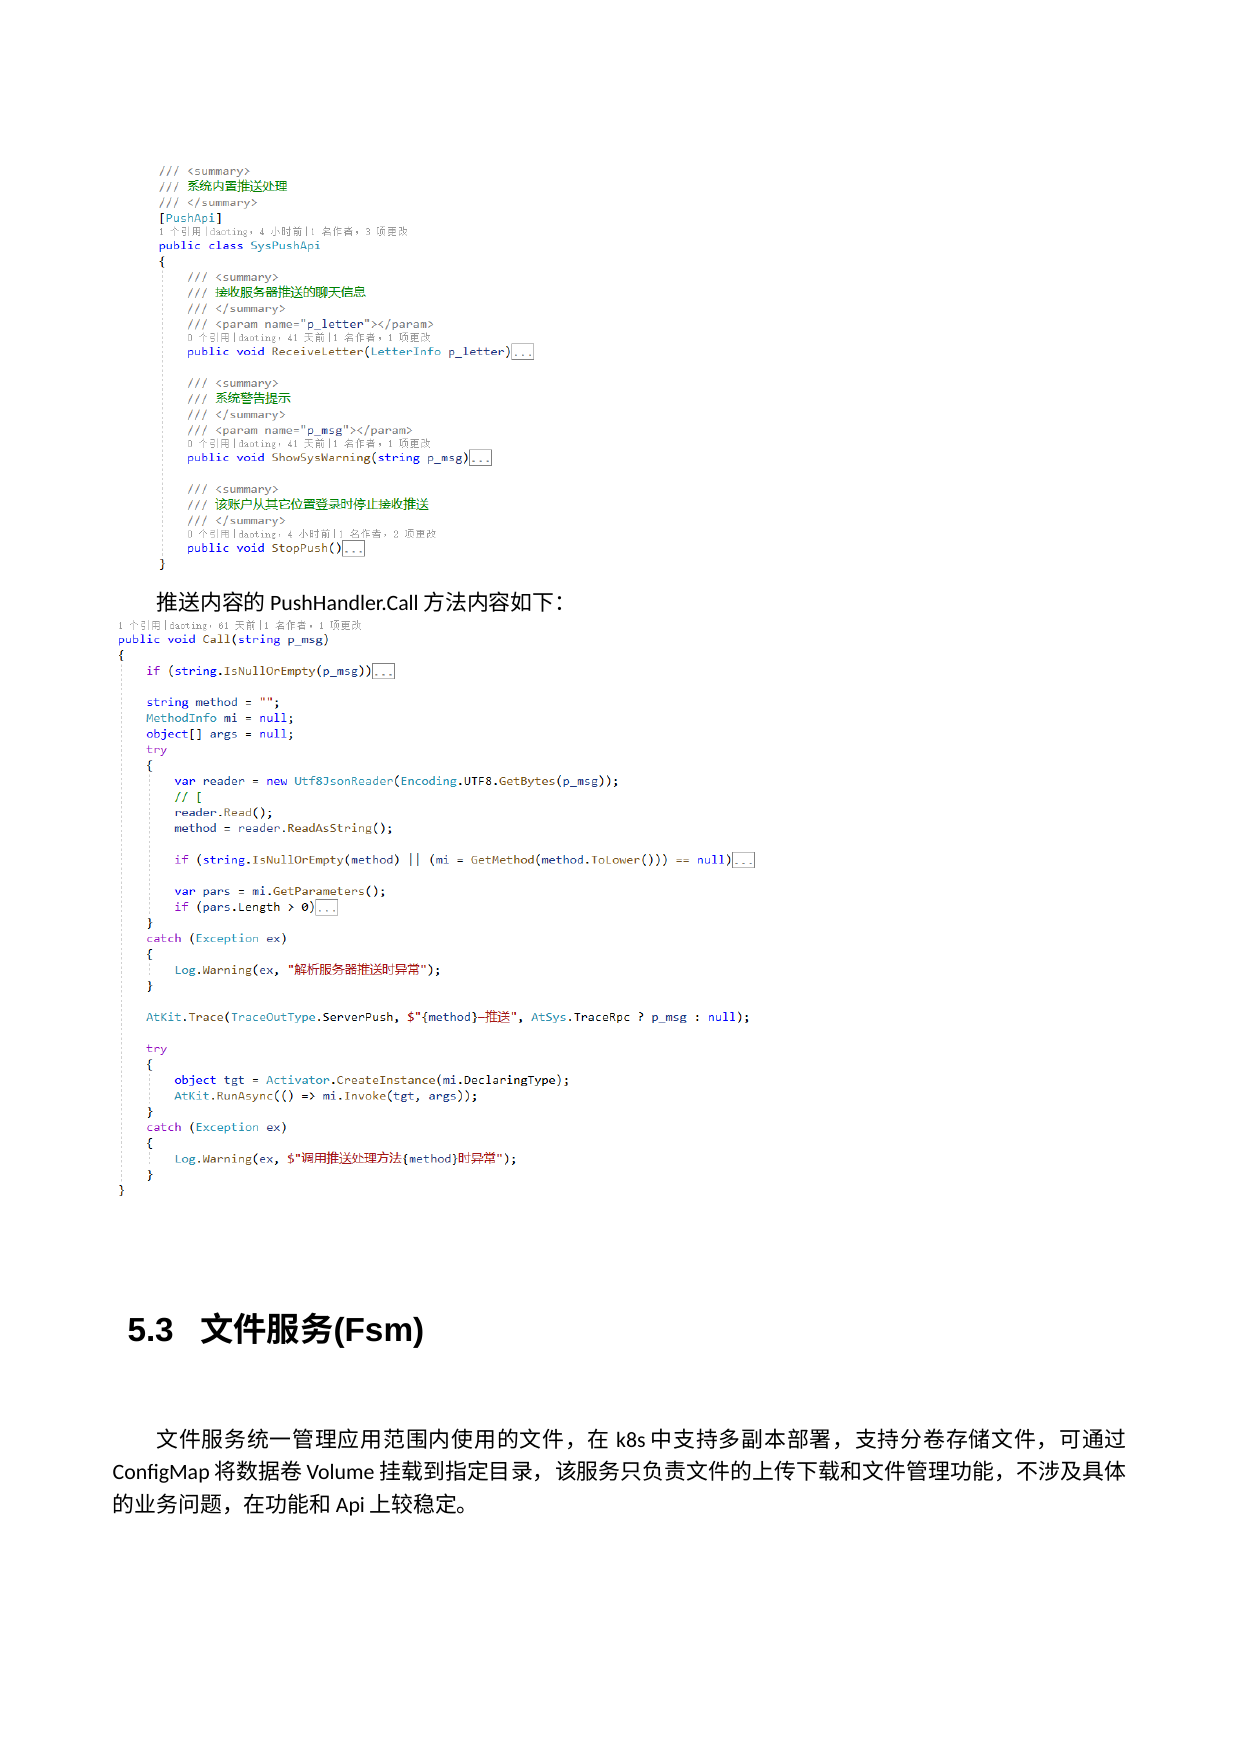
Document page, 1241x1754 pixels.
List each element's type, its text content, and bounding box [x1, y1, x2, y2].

picture [112, 617, 771, 1207]
subtitle 文件服务(Fsm) [127, 1294, 1128, 1359]
text 推送内容的PushHandler.Call方法内容如下： [112, 584, 1128, 617]
text 文件服务统一管理应用范围内使用的文件，在k8s中支持多副本部署，支持分卷存储文件，可通过ConfigMap将数据卷Volume挂载到指定目录，该服务只负责文件的上传下载和文件管理功能，不涉及具体的业务问题，在功能和Api上较稳定。 [112, 1421, 1128, 1519]
picture [156, 162, 540, 578]
